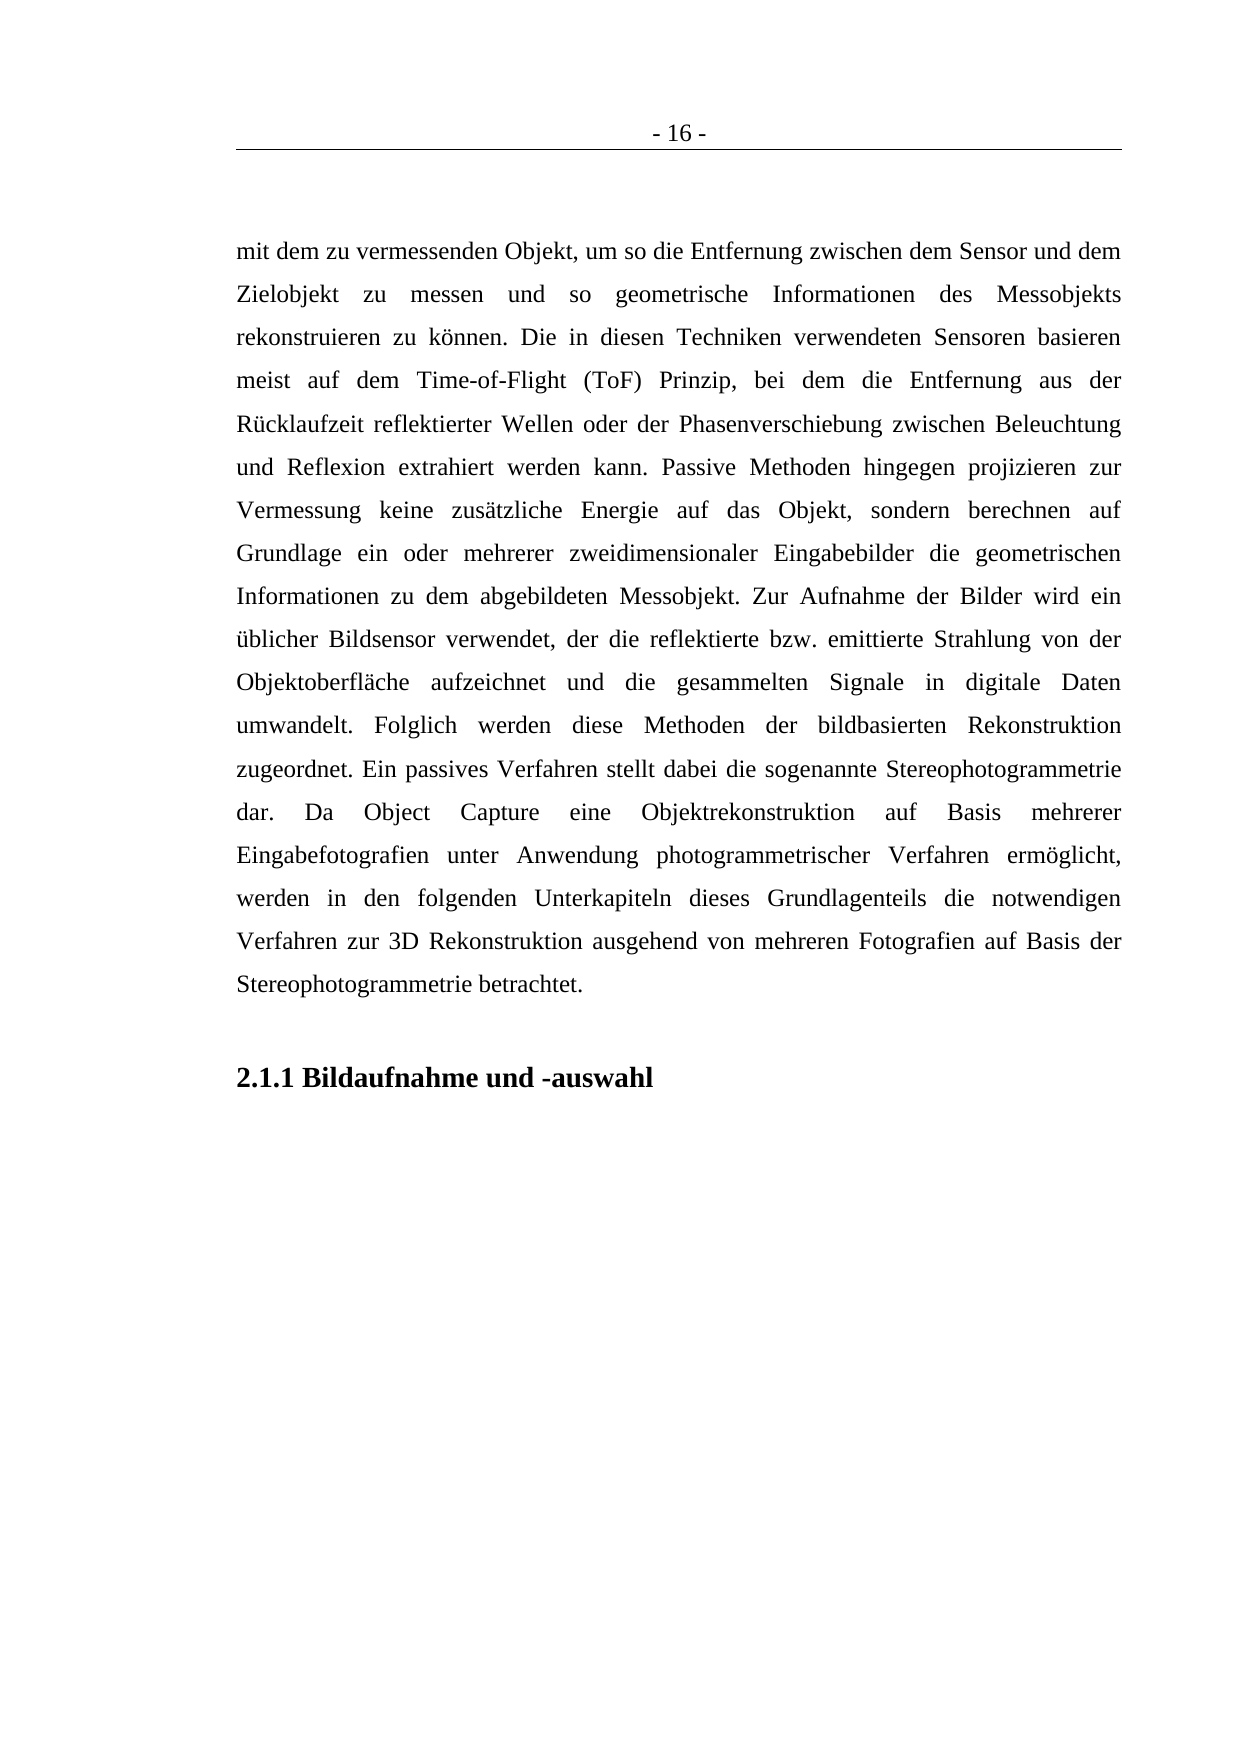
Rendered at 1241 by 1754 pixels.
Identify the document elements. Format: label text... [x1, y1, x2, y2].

text 2.1.1 Bildaufnahme und -auswahl [236, 1060, 1122, 1093]
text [236, 236, 1122, 998]
